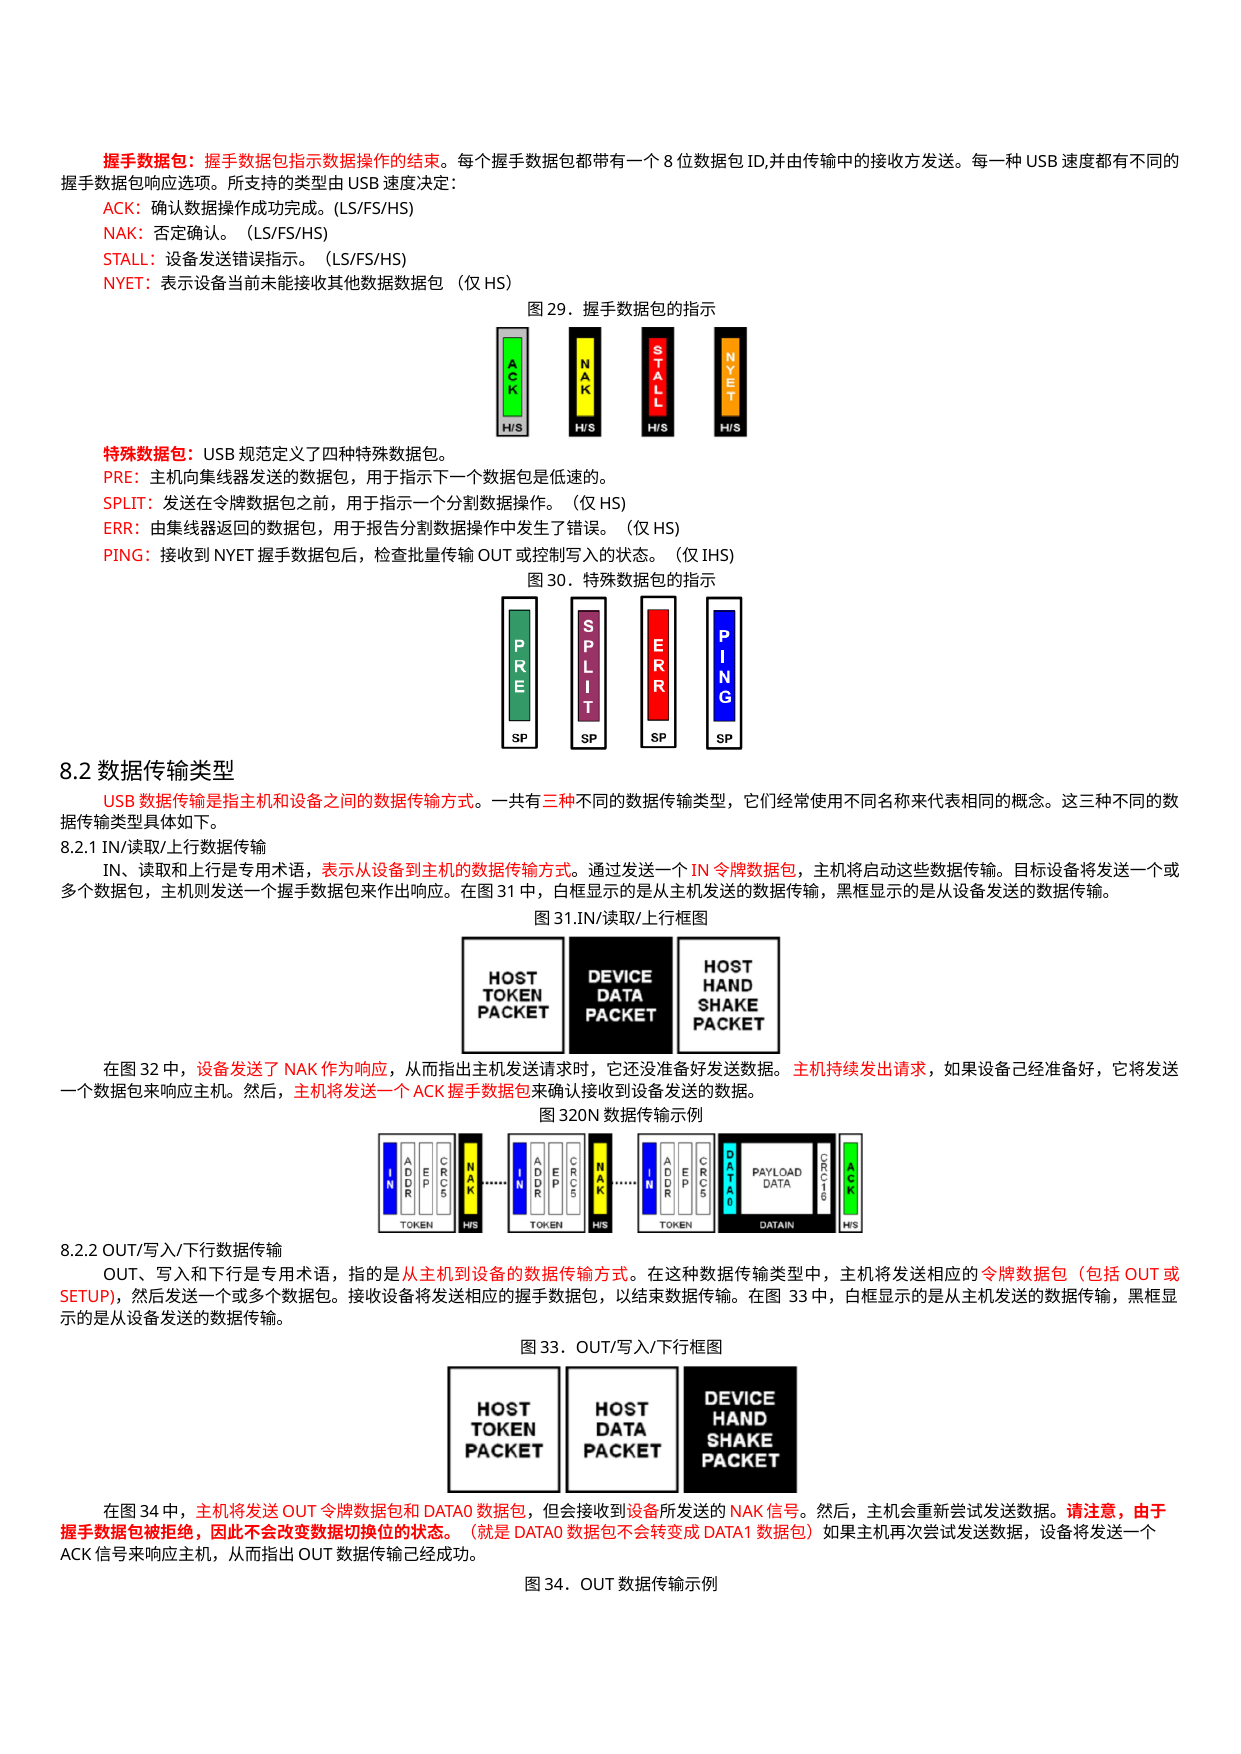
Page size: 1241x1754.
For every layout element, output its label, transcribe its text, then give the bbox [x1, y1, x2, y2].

picture [458, 932, 784, 1056]
text OUT、写入和下行是专用术语，指的是从主机到设备的数据传输方式。在这种数据传输类型中，主机将发送相应的令牌数据包（包括OUT或SETUP)，然后发送一个或多个数据包。接收设备将发送相应的握手数据包，以结束数据传输。在图33中，白框显示的是从主机发送的数据传输，黑框显示的是从设备发送的数据传输。 [59, 1262, 1180, 1329]
text NYET：表示设备当前未能接收其他数据数据包 （仅HS） [61, 271, 1180, 293]
text 8.2.1 IN/读取/上行数据传输 [60, 834, 1180, 858]
text 图31.IN/读取/上行框图 [136, 905, 1106, 930]
text PRE：主机向集线器发送的数据包，用于指示下一个数据包是低速的。 [61, 466, 1180, 488]
text STALL：设备发送错误指示。（LS/FS/HS) [61, 246, 1181, 270]
text 图34．OUT数据传输示例 [133, 1571, 1108, 1595]
text SPLIT：发送在令牌数据包之前，用于指示一个分割数据操作。（仅HS) [61, 491, 1180, 513]
text NAK：否定确认。（LS/FS/HS) [61, 220, 1181, 244]
text 8.2.2 OUT/写入/下行数据传输 [60, 1237, 1180, 1261]
text 握手数据包：握手数据包指示数据操作的结束。每个握手数据包都带有一个8位数据包ID,并由传输中的接收方发送。每一种USB速度都有不同的握手数据包响应选项。所支持的类型由USB速度决定： [61, 150, 1180, 195]
text ACK：确认数据操作成功完成。(LS/FS/HS) [61, 195, 1181, 219]
text 图29．握手数据包的指示 [136, 296, 1107, 321]
picture [375, 1129, 867, 1235]
text 特殊数据包：USB规范定义了四种特殊数据包。 [61, 441, 1180, 465]
text 图320N数据传输示例 [136, 1102, 1106, 1127]
picture [493, 323, 750, 439]
text USB数据传输是指主机和设备之间的数据传输方式。一共有三种不同的数据传输类型，它们经常使用不同名称来代表相同的概念。这三种不同的数据传输类型具体如下。 [60, 789, 1180, 834]
text 在图32中，设备发送了NAK作为响应，从而指出主机发送请求时，它还没准备好发送数据。主机持续发出请求，如果设备己经准备好，它将发送一个数据包来响应主机。然后，主机将发送一个ACK握手数据包来确认接收到设备发送的数据。 [60, 1058, 1180, 1102]
text ERR：由集线器返回的数据包，用于报告分割数据操作中发生了错误。（仅HS) [61, 516, 1180, 539]
subtitle 8.2 数据传输类型 [59, 753, 1171, 787]
text 图33．OUT/写入/下行框图 [136, 1334, 1106, 1359]
text 在图34中，主机将发送OUT令牌数据包和DATA0数据包，但会接收到设备所发送的NAK信号。然后，主机会重新尝试发送数据。请注意，由于握手数据包被拒绝，因此不会改变数据切换位的状态。（就是DATA0数据包不会转变成DATA1数据包）如果主机再次尝试发送数据，设备将发送一个ACK信号来响应主机，从而指出OUT数据传输己经成功。 [60, 1499, 1182, 1565]
picture [498, 594, 745, 751]
text IN、读取和上行是专用术语，表示从设备到主机的数据传输方式。通过发送一个IN令牌数据包，主机将启动这些数据传输。目标设备将发送一个或多个数据包，主机则发送一个握手数据包来作出响应。在图31中，白框显示的是从主机发送的数据传输，黑框显示的是从设备发送的数据传输。 [60, 859, 1182, 902]
picture [441, 1361, 802, 1497]
text PING：接收到NYET握手数据包后，检查批量传输OUT或控制写入的状态。（仅IHS) [61, 542, 1180, 566]
text 图30．特殊数据包的指示 [136, 567, 1107, 591]
